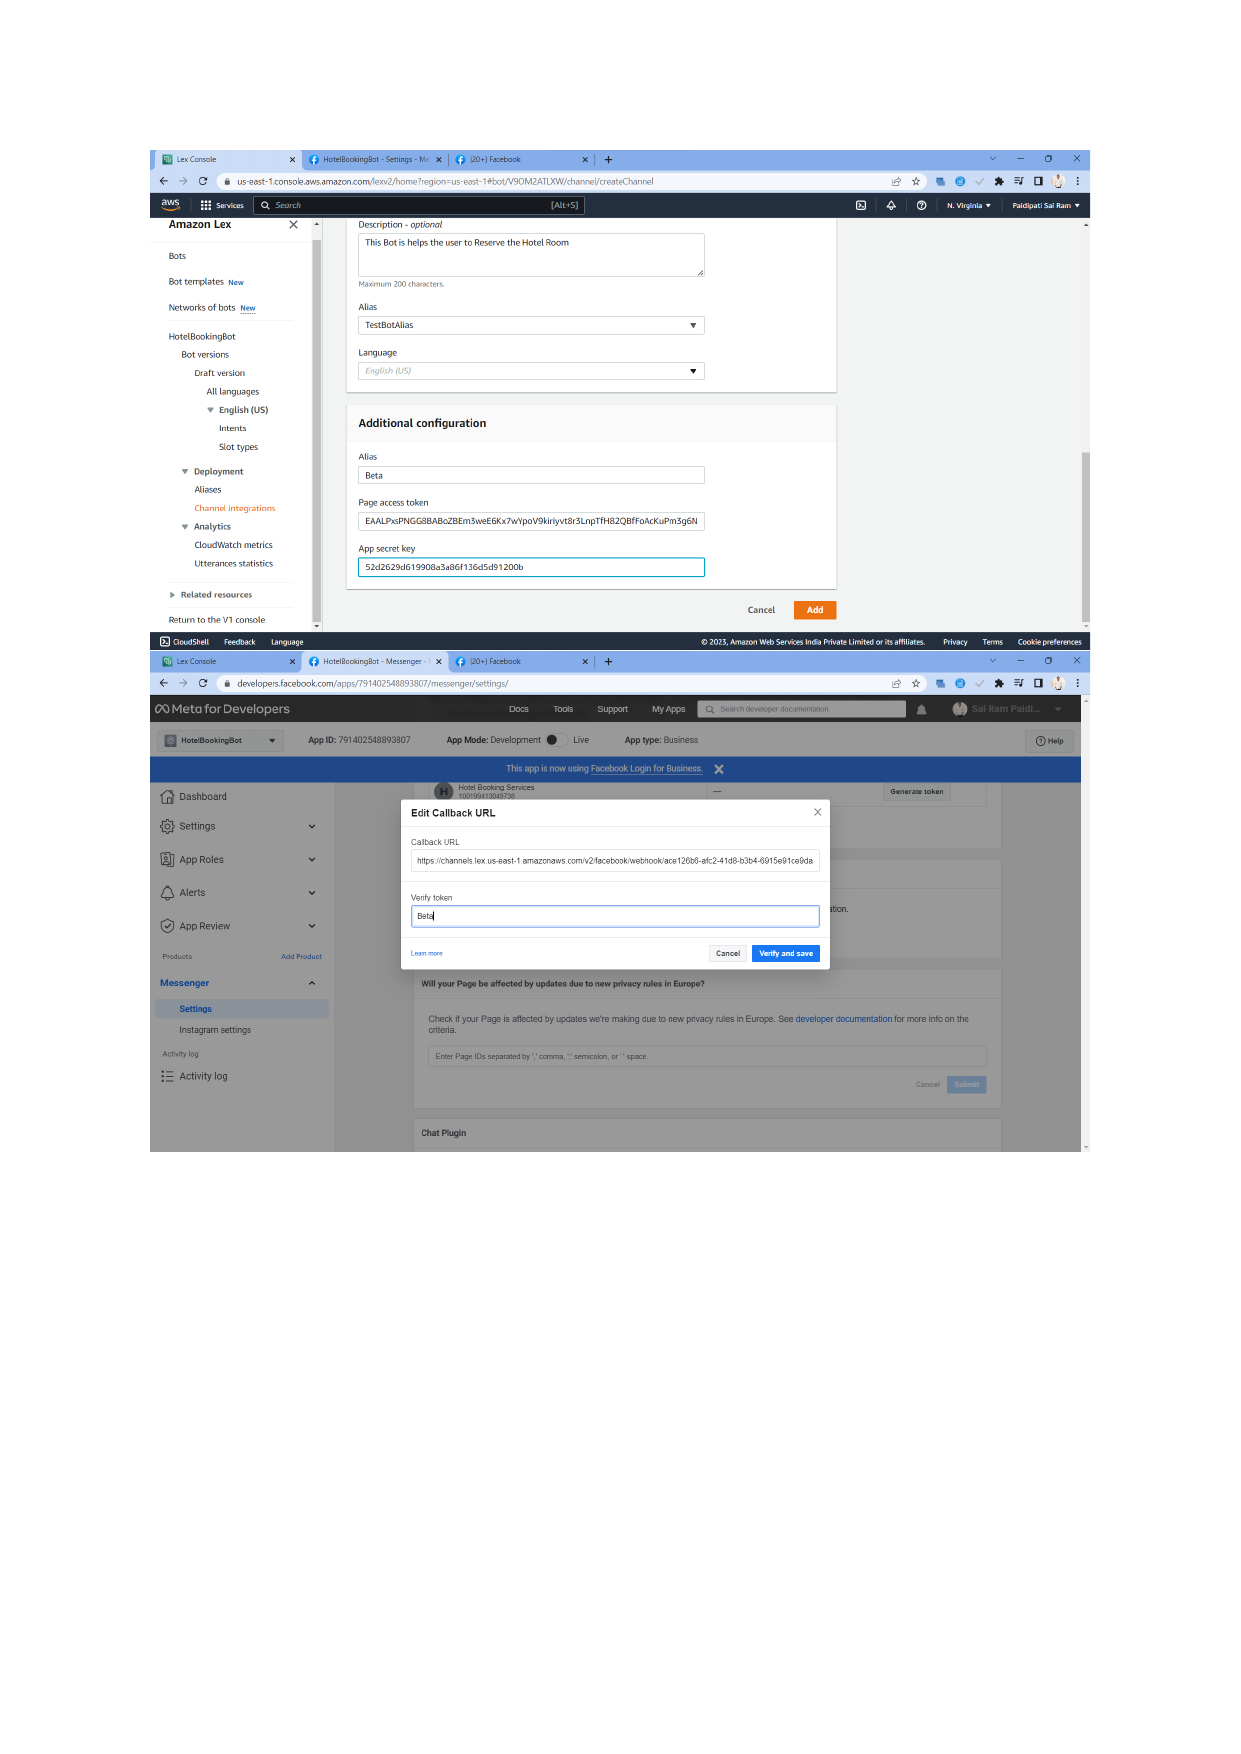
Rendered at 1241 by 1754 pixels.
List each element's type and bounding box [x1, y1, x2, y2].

picture [150, 150, 1091, 650]
picture [150, 651, 1091, 1152]
